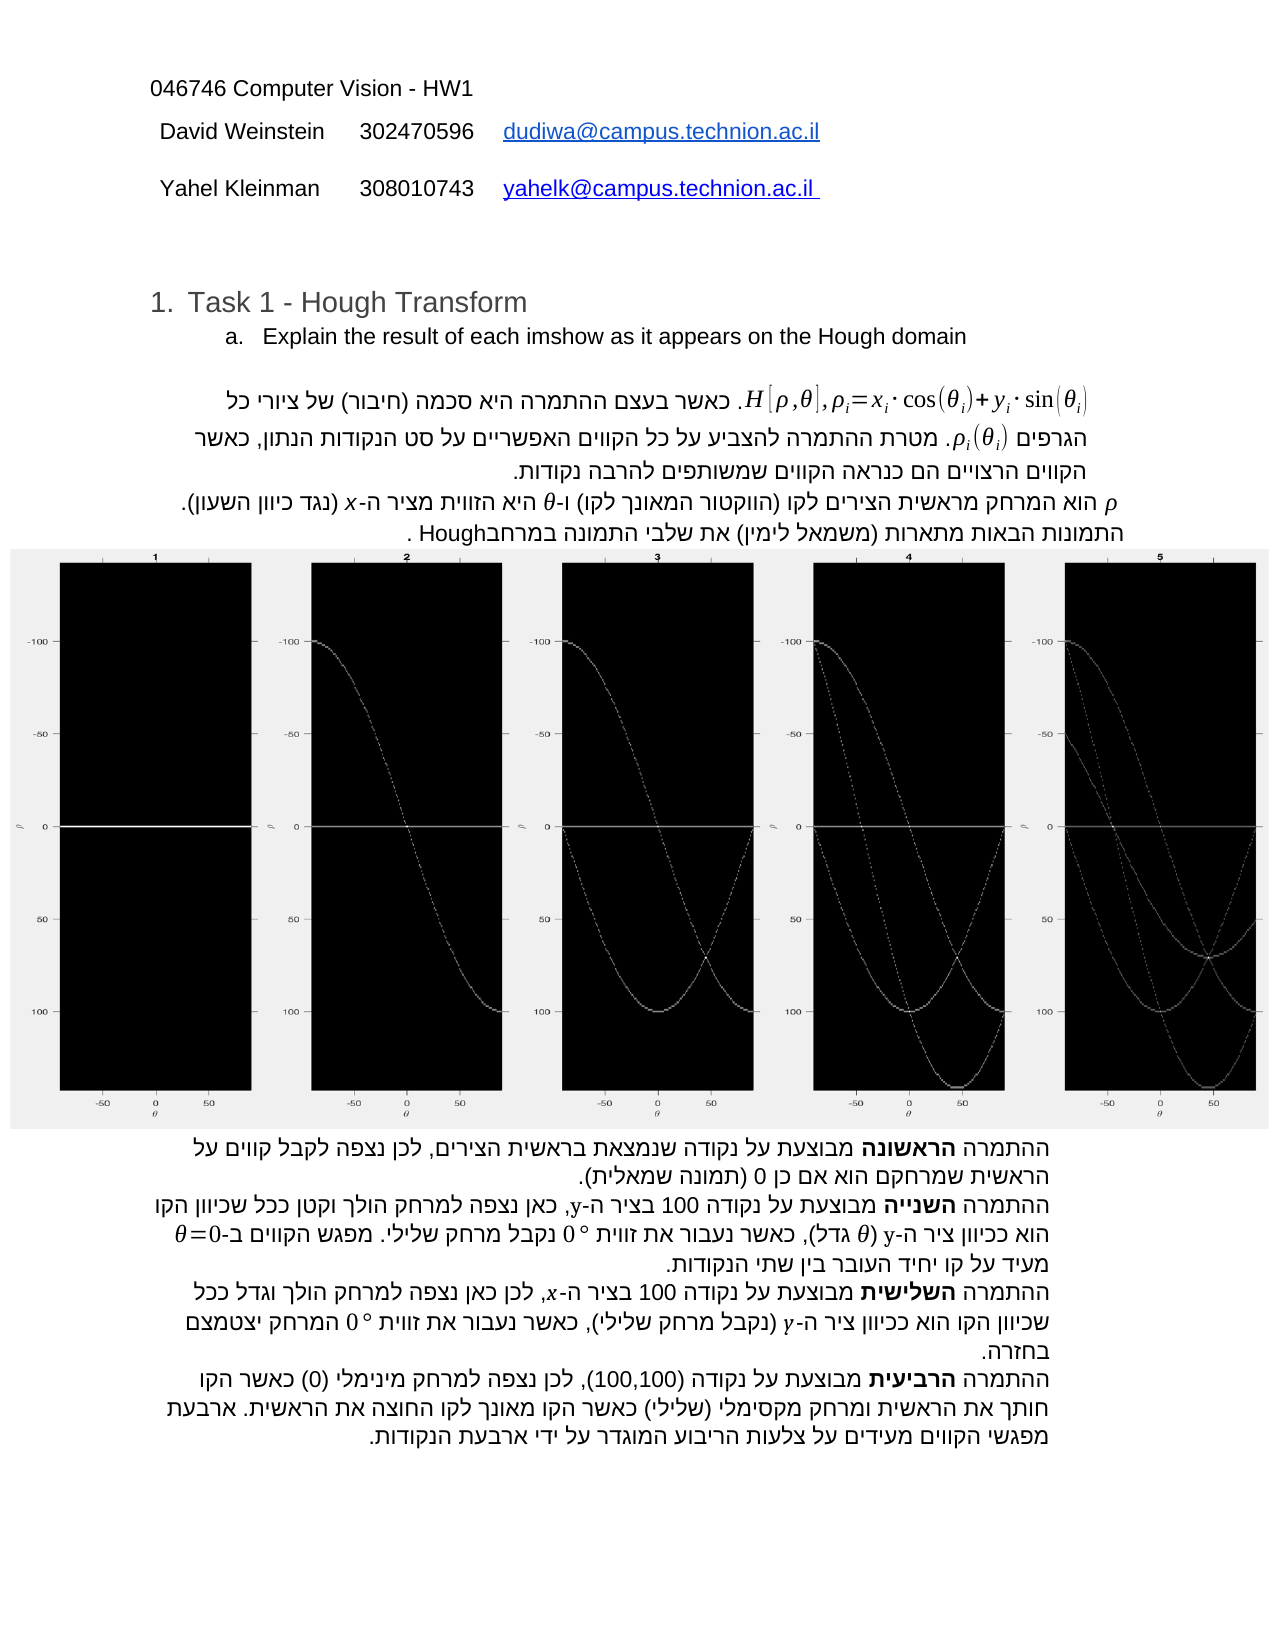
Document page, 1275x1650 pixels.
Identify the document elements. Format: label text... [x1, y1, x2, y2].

list ההתמרה השלישית מבוצעת על נקודה 100 בציר ה-x, לכן כאן נצפה למרחק הולך וגדל ככל שכיוון הקו הוא ככיוון ציר ה-y (נקבל מרחק שלילי), כאשר נעבור את זווית המרחק יצטמצם בחזרה. [150, 1279, 1050, 1364]
list Explain the result of each imshow as it appears on the Hough domain [225, 323, 1125, 350]
text התמונות הבאות מתארות (משמאל לימין) את שלבי התמונה במרחבHough . [150, 520, 1125, 546]
list ההתמרה הראשונה מבוצעת על נקודה שנמצאת בראשית הצירים, לכן נצפה לקבל קווים על הראשית שמרחקם הוא אם כן 0 (תמונה שמאלית). [150, 1129, 1050, 1189]
list ההתמרה הרביעית מבוצעת על נקודה (100,100), לכן נצפה למרחק מינימלי (0) כאשר הקו חותך את הראשית ומרחק מקסימלי (שלילי) כאשר הקו מאונך לקו החוצה את הראשית. ארבעת מפגשי הקווים מעידים על צלעות הריבוע המוגדר על ידי ארבעת הנקודות. [150, 1366, 1050, 1450]
list ההתמרה השנייה מבוצעת על נקודה 100 בציר ה-y, כאן נצפה למרחק הולך וקטן ככל שכיוון הקו הוא ככיוון ציר ה-y ( גדל), כאשר נעבור את זווית נקבל מרחק שלילי. מפגש הקווים ב-מעיד על קו יחיד העובר בין שתי הנקודות. [150, 1192, 1050, 1277]
text . כאשר בעצם ההתמרה היא סכמה (חיבור) של ציורי כל הגרפים . מטרת ההתמרה להצביע על כל הקווים האפשריים על סט הנקודות הנתון, כאשר הקווים הרצויים הם כנראה הקווים שמשותפים להרבה נקודות. [150, 384, 1087, 484]
text הוא המרחק מראשית הצירים לקו (הווקטור המאונך לקו) ו- היא הזווית מציר ה-x (נגד כיוון השעון). [150, 488, 1125, 516]
picture [10, 549, 1269, 1129]
subtitle Task 1 - Hough Transform [150, 285, 1125, 318]
